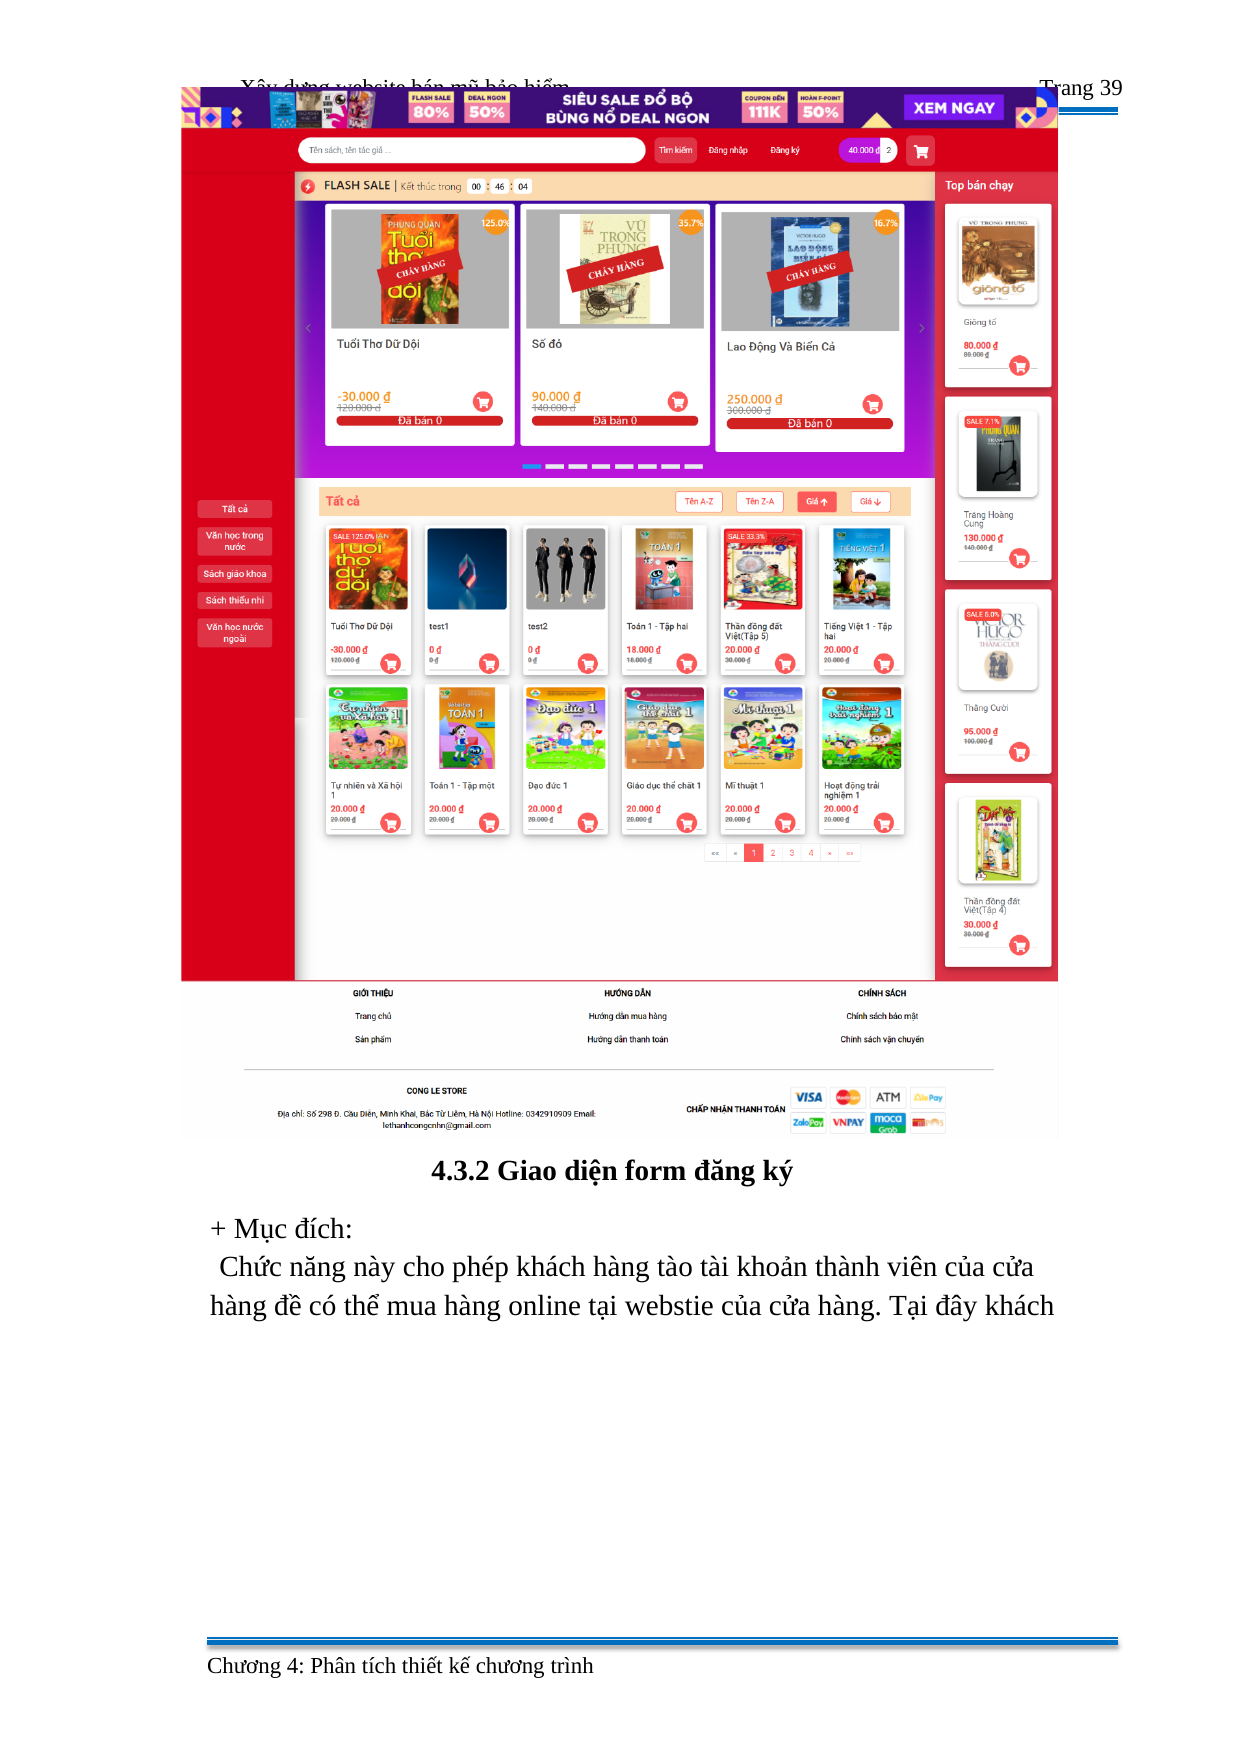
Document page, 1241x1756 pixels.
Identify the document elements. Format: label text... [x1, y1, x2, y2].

picture [181, 87, 1059, 1141]
subtitle Giao diện form đăng ký [372, 1153, 1165, 1186]
text + Mục đích: [210, 1211, 1165, 1245]
text Chức năng này cho phép khách hàng tào tài khoản thành viên của cửa hàng đề có thể mua hàng online tại webstie của cửa hàng. Tại đây khách [210, 1249, 1079, 1322]
picture [200, 1633, 1126, 1656]
